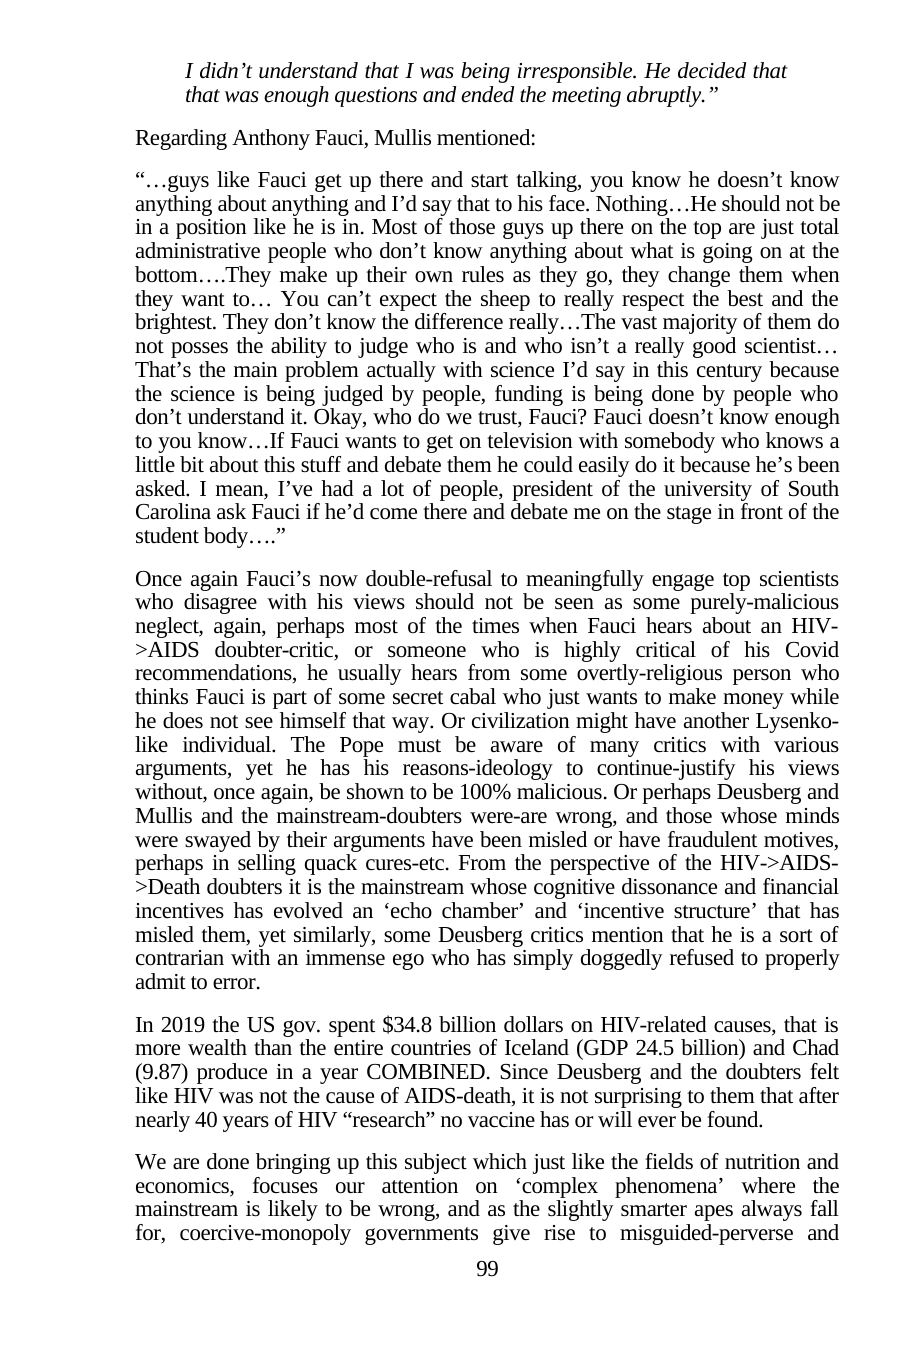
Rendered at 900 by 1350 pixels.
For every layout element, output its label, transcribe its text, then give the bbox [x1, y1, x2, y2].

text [135, 1151, 840, 1246]
text Once again Fauci’s now double-refusal to meaningfully engage top scientists who disagree with his views should not be seen as some purely-malicious neglect, again, perhaps most of the times when Fauci hears about an HIV->AIDS doubter-critic, or someone who is highly critical of his Covid recommendations, he usually hears from some overtly-religious person who thinks Fauci is part of some secret cabal who just wants to make money while he does not see himself that way. Or civilization might have another Lysenko-like individual. The Pope must be aware of many critics with various arguments, yet he has his reasons-ideology to continue-justify his views without, once again, be shown to be 100% malicious. Or perhaps Deusberg and Mullis and the mainstream-doubters were-are wrong, and those whose minds were swayed by their arguments have been misled or have fraudulent motives, perhaps in selling quack cures-etc. From the perspective of the HIV->AIDS->Death doubters it is the mainstream whose cognitive dissonance and financial incentives has evolved an ‘echo chamber’ and ‘incentive structure’ that has misled them, yet similarly, some Deusberg critics mention that he is a sort of contrarian with an immense ego who has simply doggedly refused to properly admit to error. [135, 567, 840, 994]
text In 2019 the US gov. spent $34.8 billion dollars on HIV-related causes, that is more wealth than the entire countries of Iceland (GDP 24.5 billion) and Chad (9.87) produce in a year COMBINED. Since Deusberg and the doubters felt like HIV was not the cause of AIDS-death, it is not surprising to them that after nearly 40 years of HIV “research” no vaccine has or will ever be found. [135, 1013, 840, 1132]
text Regarding Anthony Fauci, Mullis mentioned: [135, 126, 840, 150]
text “…guys like Fauci get up there and start talking, you know he doesn’t know anything about anything and I’d say that to his face. Nothing…He should not be in a position like he is in. Most of those guys up there on the top are just total administrative people who don’t know anything about what is going on at the bottom….They make up their own rules as they go, they change them when they want to… You can’t expect the sheep to really respect the best and the brightest. They don’t know the difference really…The vast majority of them do not posses the ability to judge who is and who isn’t a really good scientist… That’s the main problem actually with science I’d say in this century because the science is being judged by people, funding is being done by people who don’t understand it. Okay, who do we trust, Fauci? Fauci doesn’t know enough to you know…If Fauci wants to get on television with somebody who knows a little bit about this stuff and debate them he could easily do it because he’s been asked. I mean, I’ve had a lot of people, president of the university of South Carolina ask Fauci if he’d come there and debate me on the stage in front of the student body….” [135, 168, 840, 548]
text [185, 60, 790, 107]
